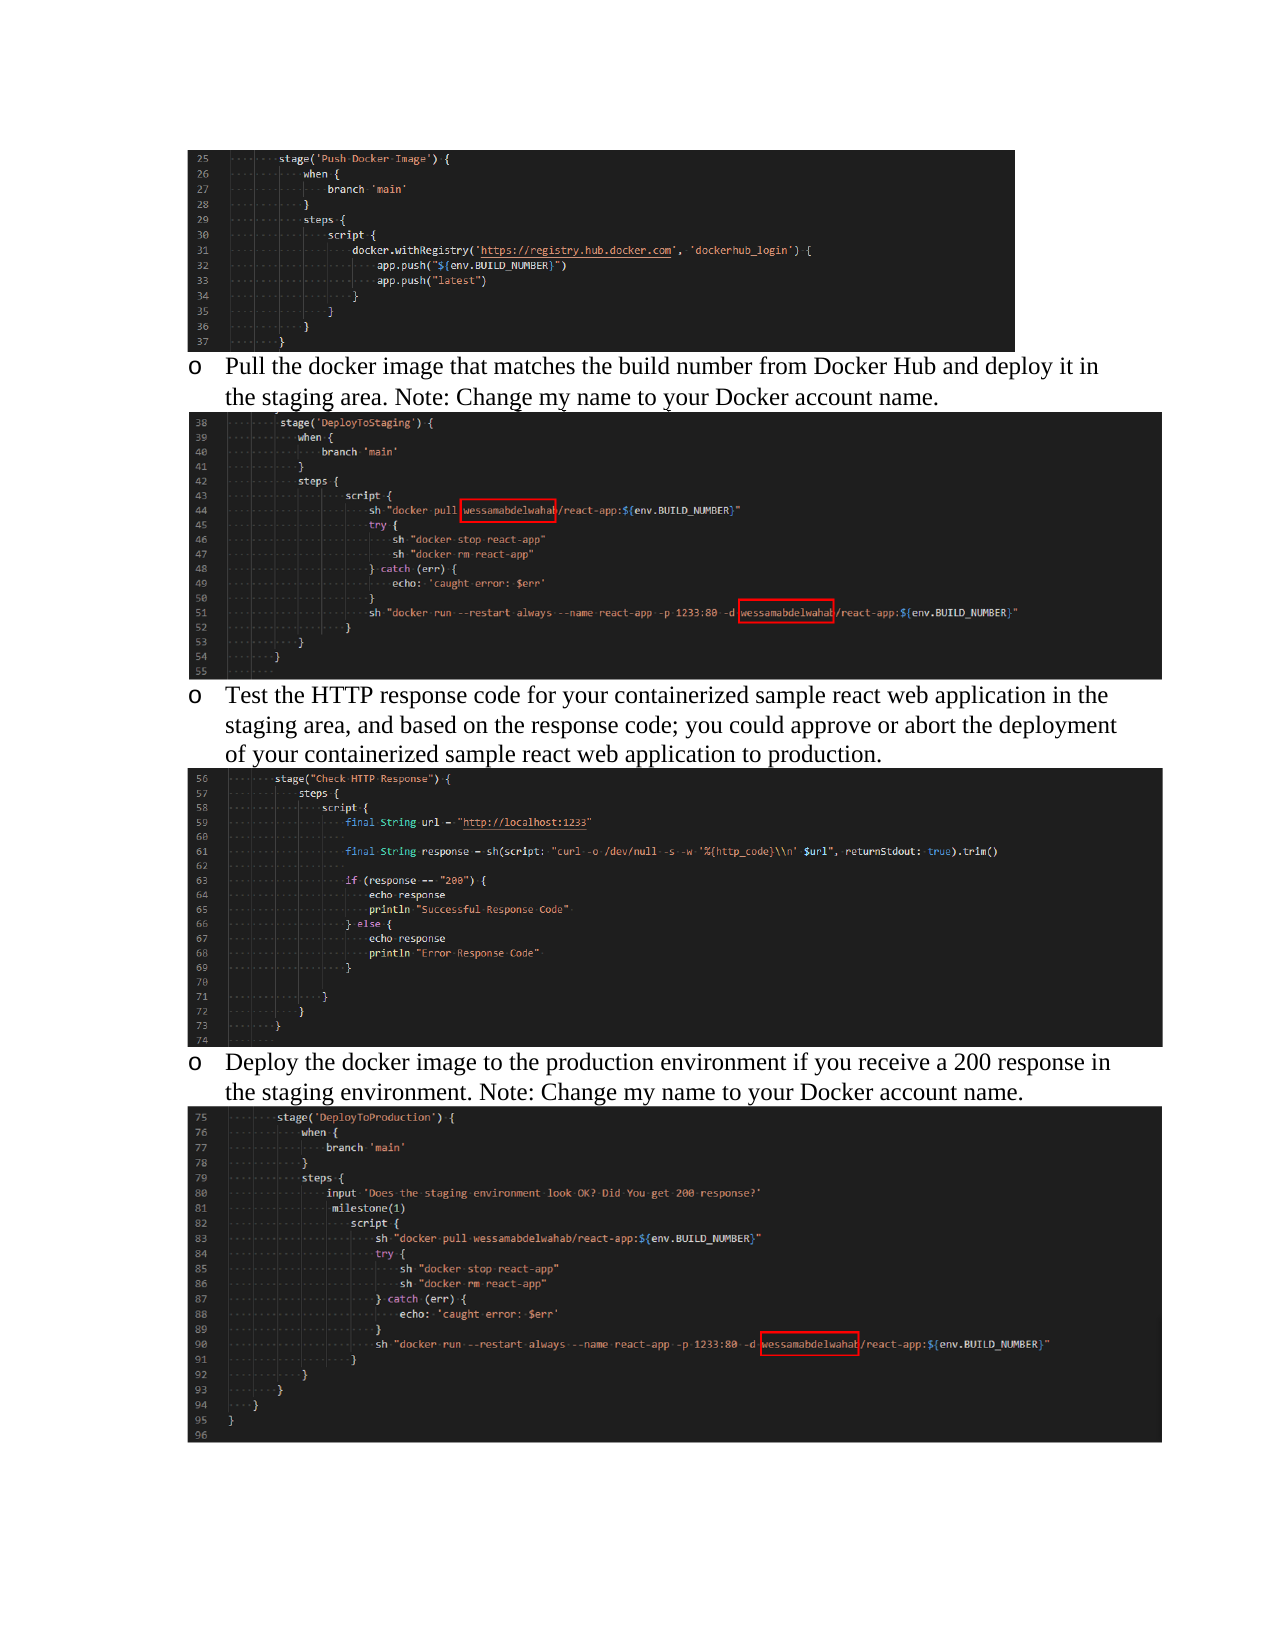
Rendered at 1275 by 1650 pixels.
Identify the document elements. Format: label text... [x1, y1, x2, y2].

list Test the HTTP response code for your containerized sample react web application in the staging area, and based on the response code; you could approve or abort the deployment of your containerized sample react web application to production. [187, 680, 1125, 768]
picture [187, 410, 1163, 680]
list Deploy the docker image to the production environment if you receive a 200 response in the staging environment. Note: Change my name to your Docker account name. [187, 1047, 1125, 1106]
picture [187, 1106, 1163, 1443]
list Pull the docker image that matches the build number from Docker Hub and deploy it in the staging area. Note: Change my name to your Docker account name. [187, 351, 1125, 410]
picture [187, 768, 1163, 1047]
picture [187, 150, 1015, 352]
